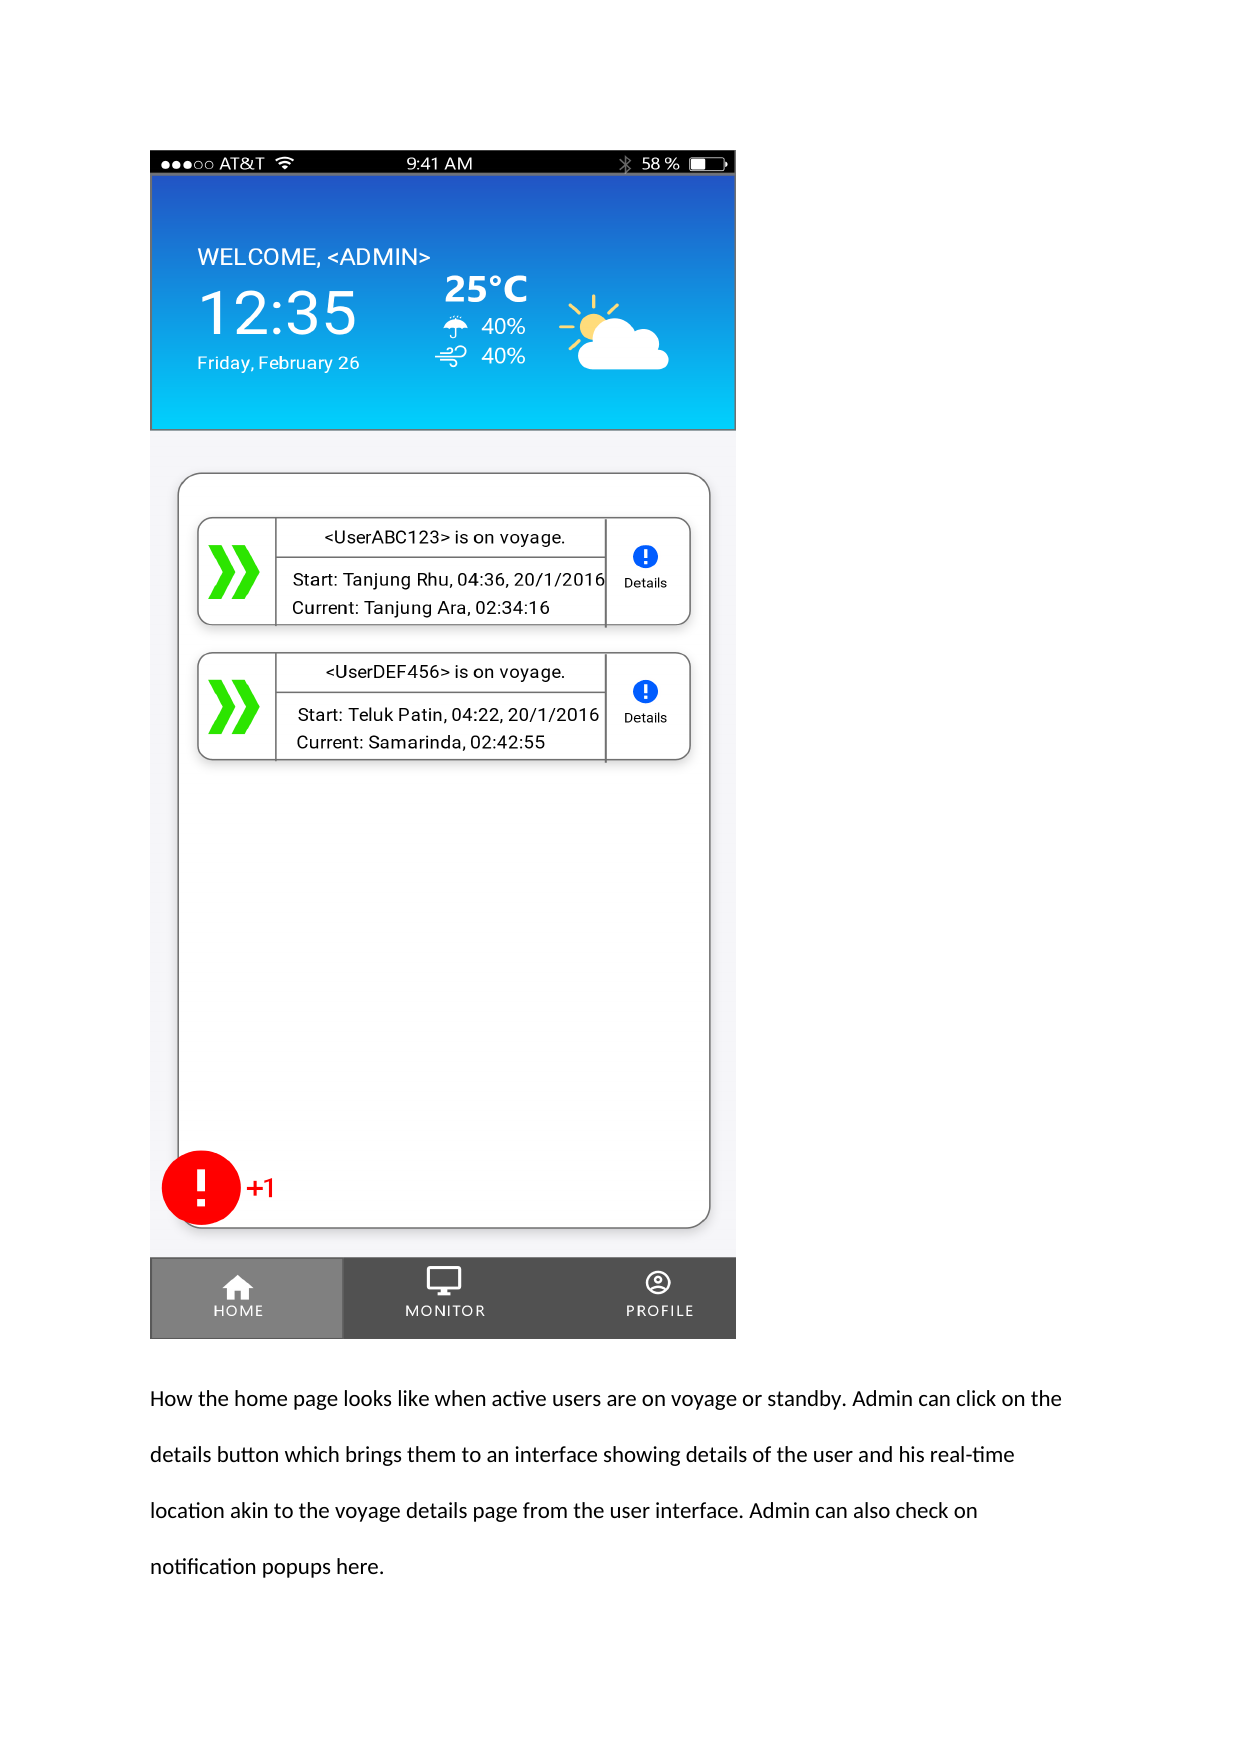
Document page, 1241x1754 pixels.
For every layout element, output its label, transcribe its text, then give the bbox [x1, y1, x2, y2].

picture [150, 150, 736, 1339]
text How the home page looks like when active users are on voyage or standby. Admin can click on the details button which brings them to an interface showing details of the user and his real-time location akin to the voyage details page from the user interface. Admin can also check on notification popups here. [150, 1384, 1090, 1580]
